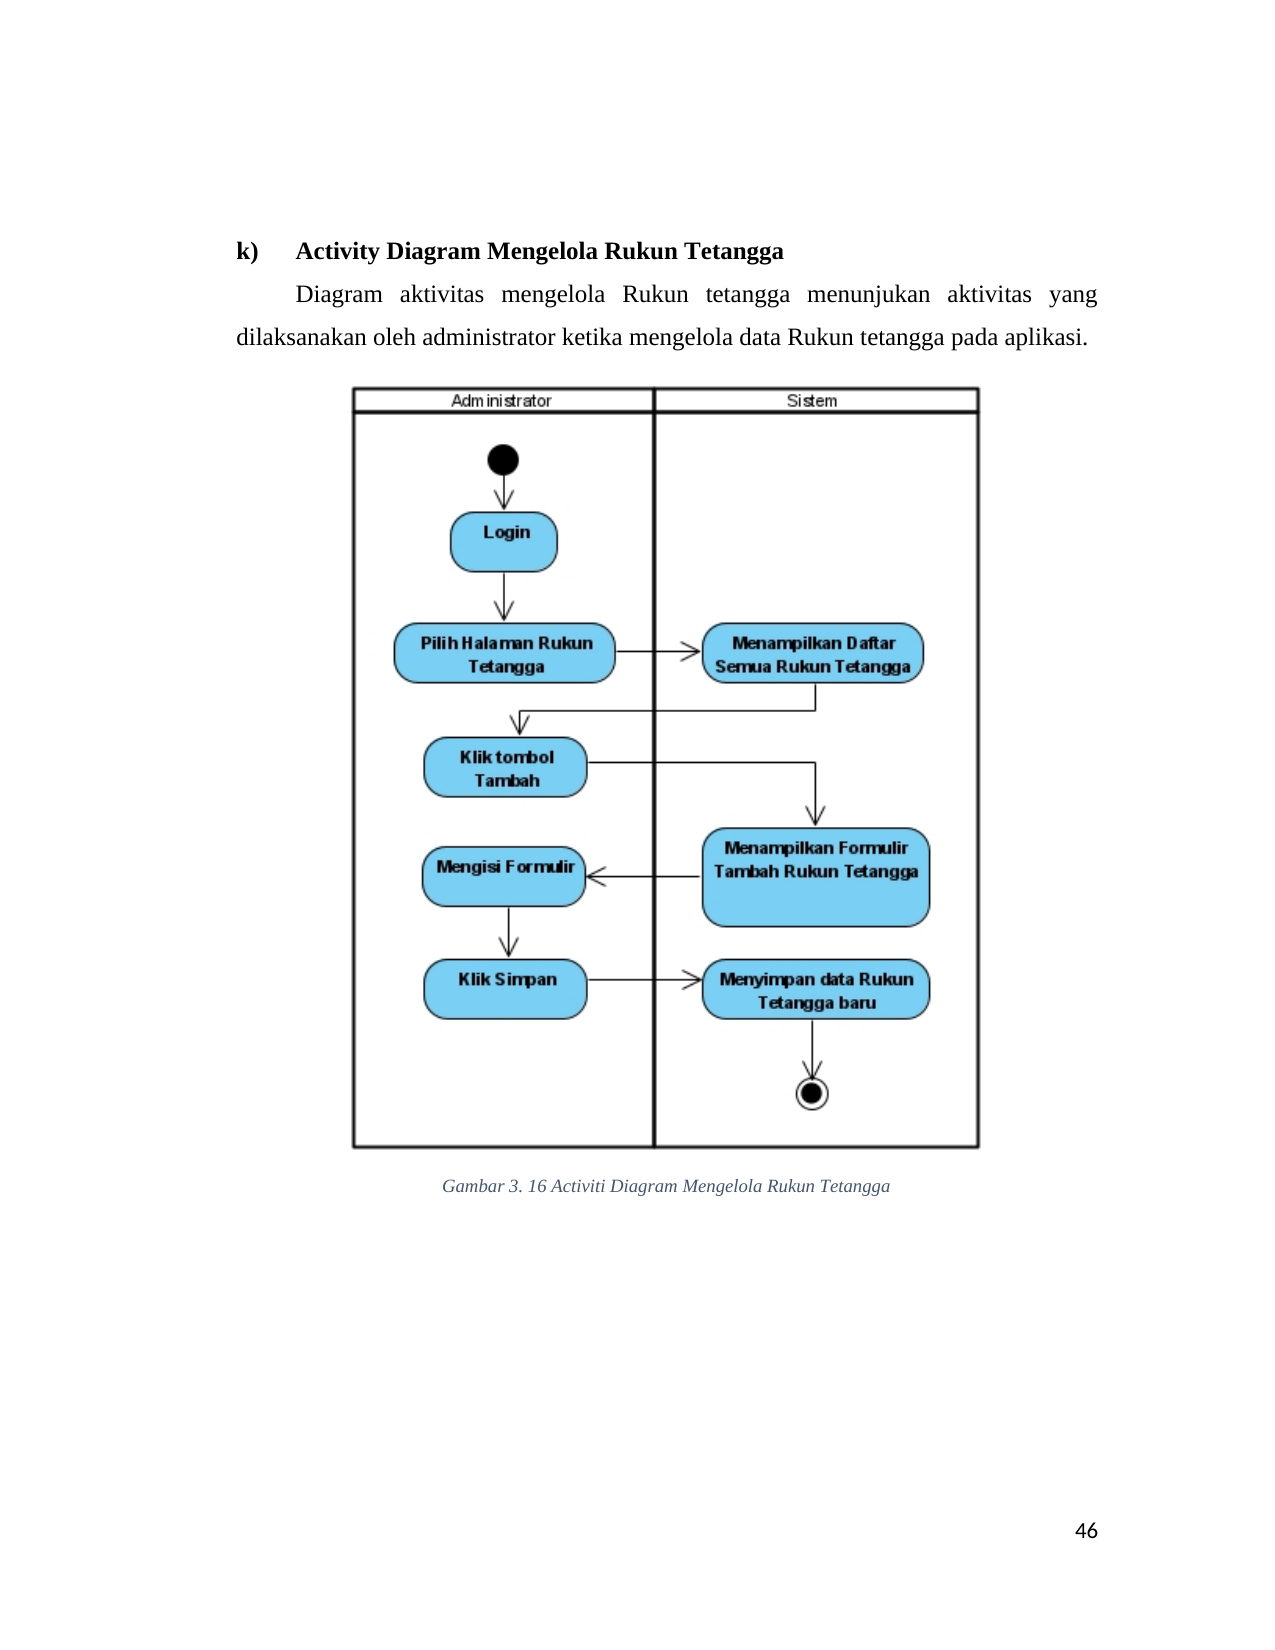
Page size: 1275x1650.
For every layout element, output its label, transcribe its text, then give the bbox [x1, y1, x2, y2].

picture [347, 382, 987, 1156]
text Diagram aktivitas mengelola Rukun tetangga menunjukan aktivitas yang dilaksanakan oleh administrator ketika mengelola data Rukun tetangga pada aplikasi. [236, 279, 1098, 351]
text Gambar 3. 16 Activiti Diagram Mengelola Rukun Tetangga [236, 1174, 1098, 1196]
list Activity Diagram Mengelola Rukun Tetangga [236, 236, 1098, 265]
